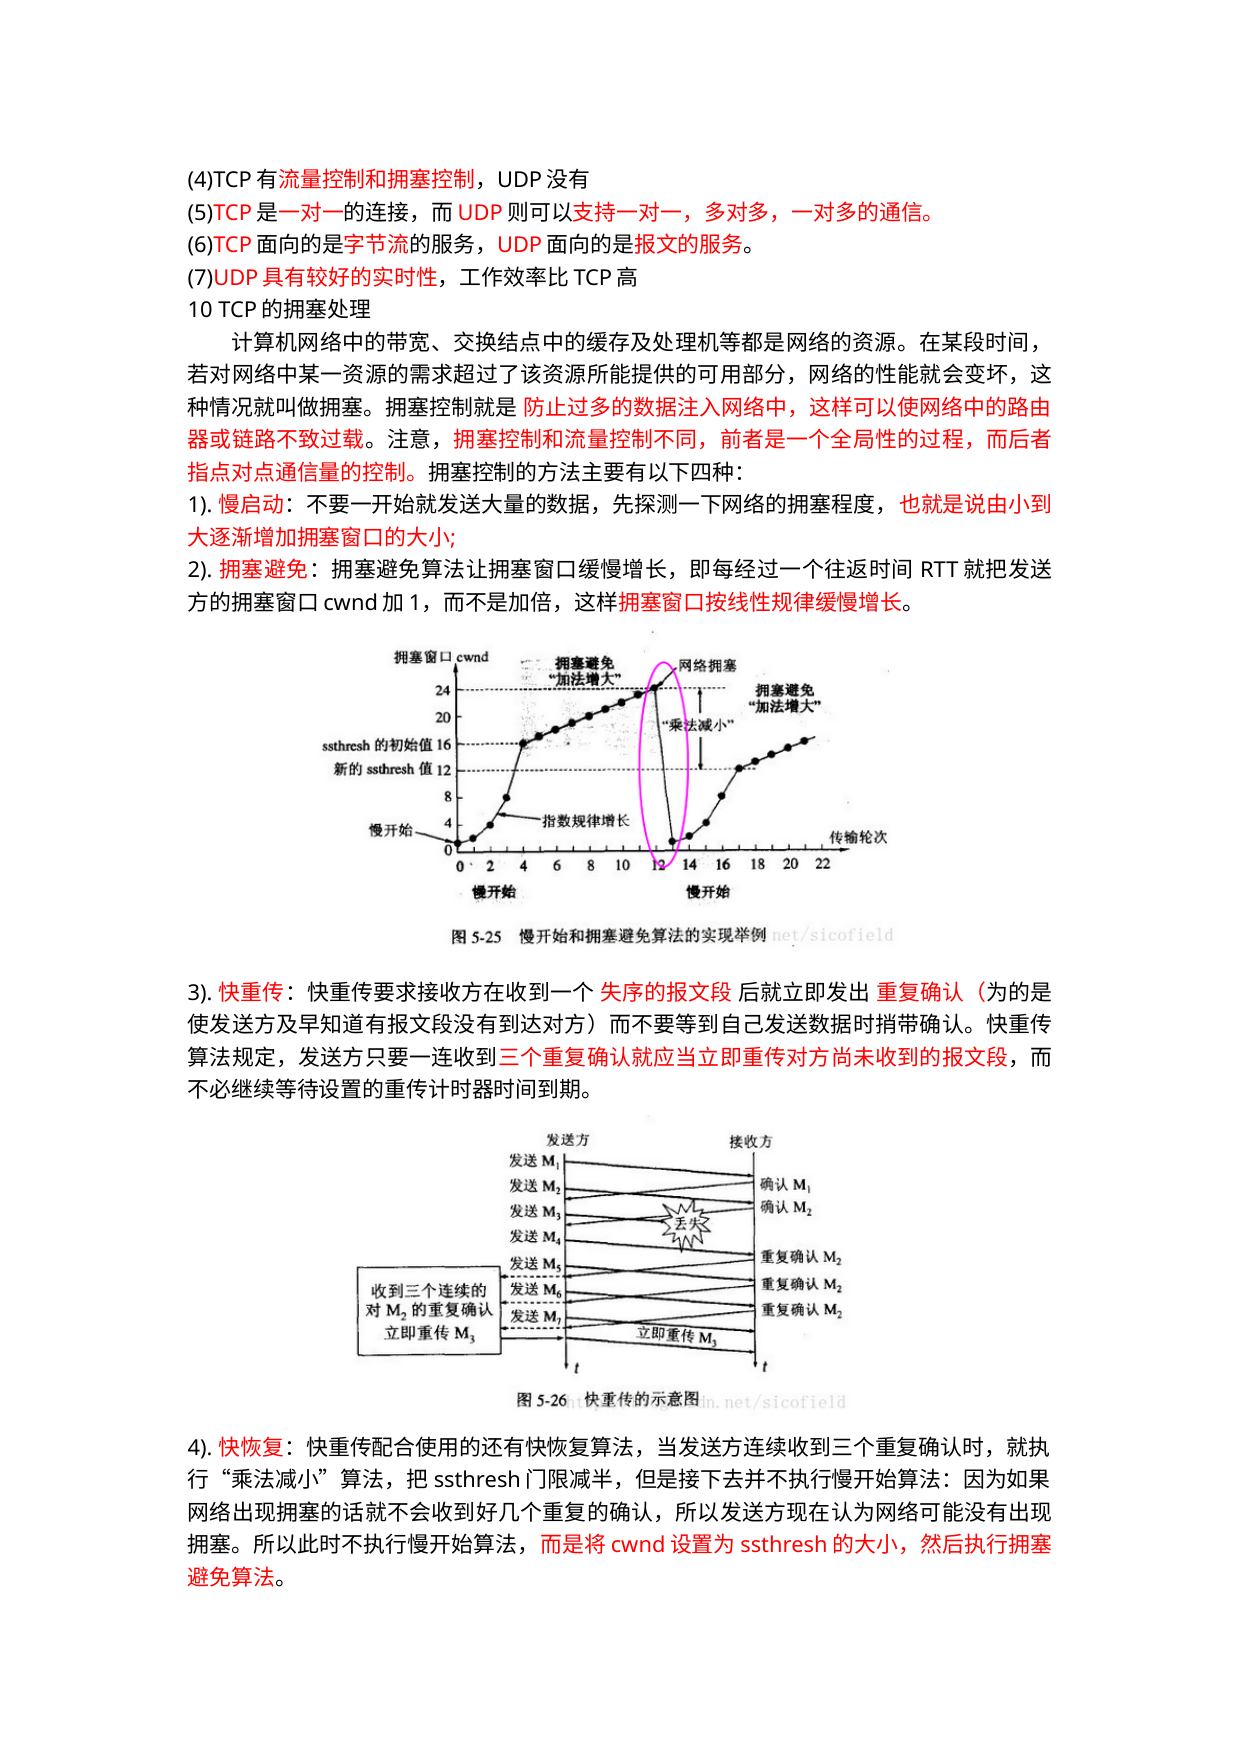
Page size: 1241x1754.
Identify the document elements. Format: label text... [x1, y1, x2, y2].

text 4). 快恢复：快重传配合使用的还有快恢复算法，当发送方连续收到三个重复确认时，就执行“乘法减小”算法，把ssthresh门限减半，但是接下去并不执行慢开始算法：因为如果网络出现拥塞的话就不会收到好几个重复的确认，所以发送方现在认为网络可能没有出现拥塞。所以此时不执行慢开始算法，而是将cwnd设置为ssthresh的大小，然后执行拥塞避免算法。 [187, 1429, 1053, 1592]
text 2). 拥塞避免：拥塞避免算法让拥塞窗口缓慢增长，即每经过一个往返时间RTT就把发送方的拥塞窗口cwnd加1，而不是加倍，这样拥塞窗口按线性规律缓慢增长。 [187, 552, 1053, 617]
text 10 TCP的拥塞处理 [187, 292, 1053, 324]
text (4)TCP有流量控制和拥塞控制，UDP没有 [187, 162, 1053, 194]
text 3). 快重传：快重传要求接收方在收到一个 失序的报文段 后就立即发出 重复确认（为的是使发送方及早知道有报文段没有到达对方）而不要等到自己发送数据时捎带确认。快重传算法规定，发送方只要一连收到三个重复确认就应当立即重传对方尚未收到的报文段，而不必继续等待设置的重传计时器时间到期。 [187, 974, 1053, 1104]
picture [282, 617, 959, 962]
text (6)TCP面向的是字节流的服务，UDP面向的是报文的服务。 [187, 227, 1053, 259]
text (5)TCP是一对一的连接，而UDP则可以支持一对一，多对多，一对多的通信。 [187, 194, 1053, 227]
text 1). 慢启动：不要一开始就发送大量的数据，先探测一下网络的拥塞程度，也就是说由小到大逐渐增加拥塞窗口的大小; [187, 487, 1053, 552]
text (7)UDP具有较好的实时性，工作效率比TCP高 [187, 259, 1053, 292]
picture [338, 1104, 902, 1421]
text 计算机网络中的带宽、交换结点中的缓存及处理机等都是网络的资源。在某段时间，若对网络中某一资源的需求超过了该资源所能提供的可用部分，网络的性能就会变坏，这种情况就叫做拥塞。拥塞控制就是 防止过多的数据注入网络中，这样可以使网络中的路由器或链路不致过载。注意，拥塞控制和流量控制不同，前者是一个全局性的过程，而后者指点对点通信量的控制。拥塞控制的方法主要有以下四种： [187, 324, 1053, 487]
